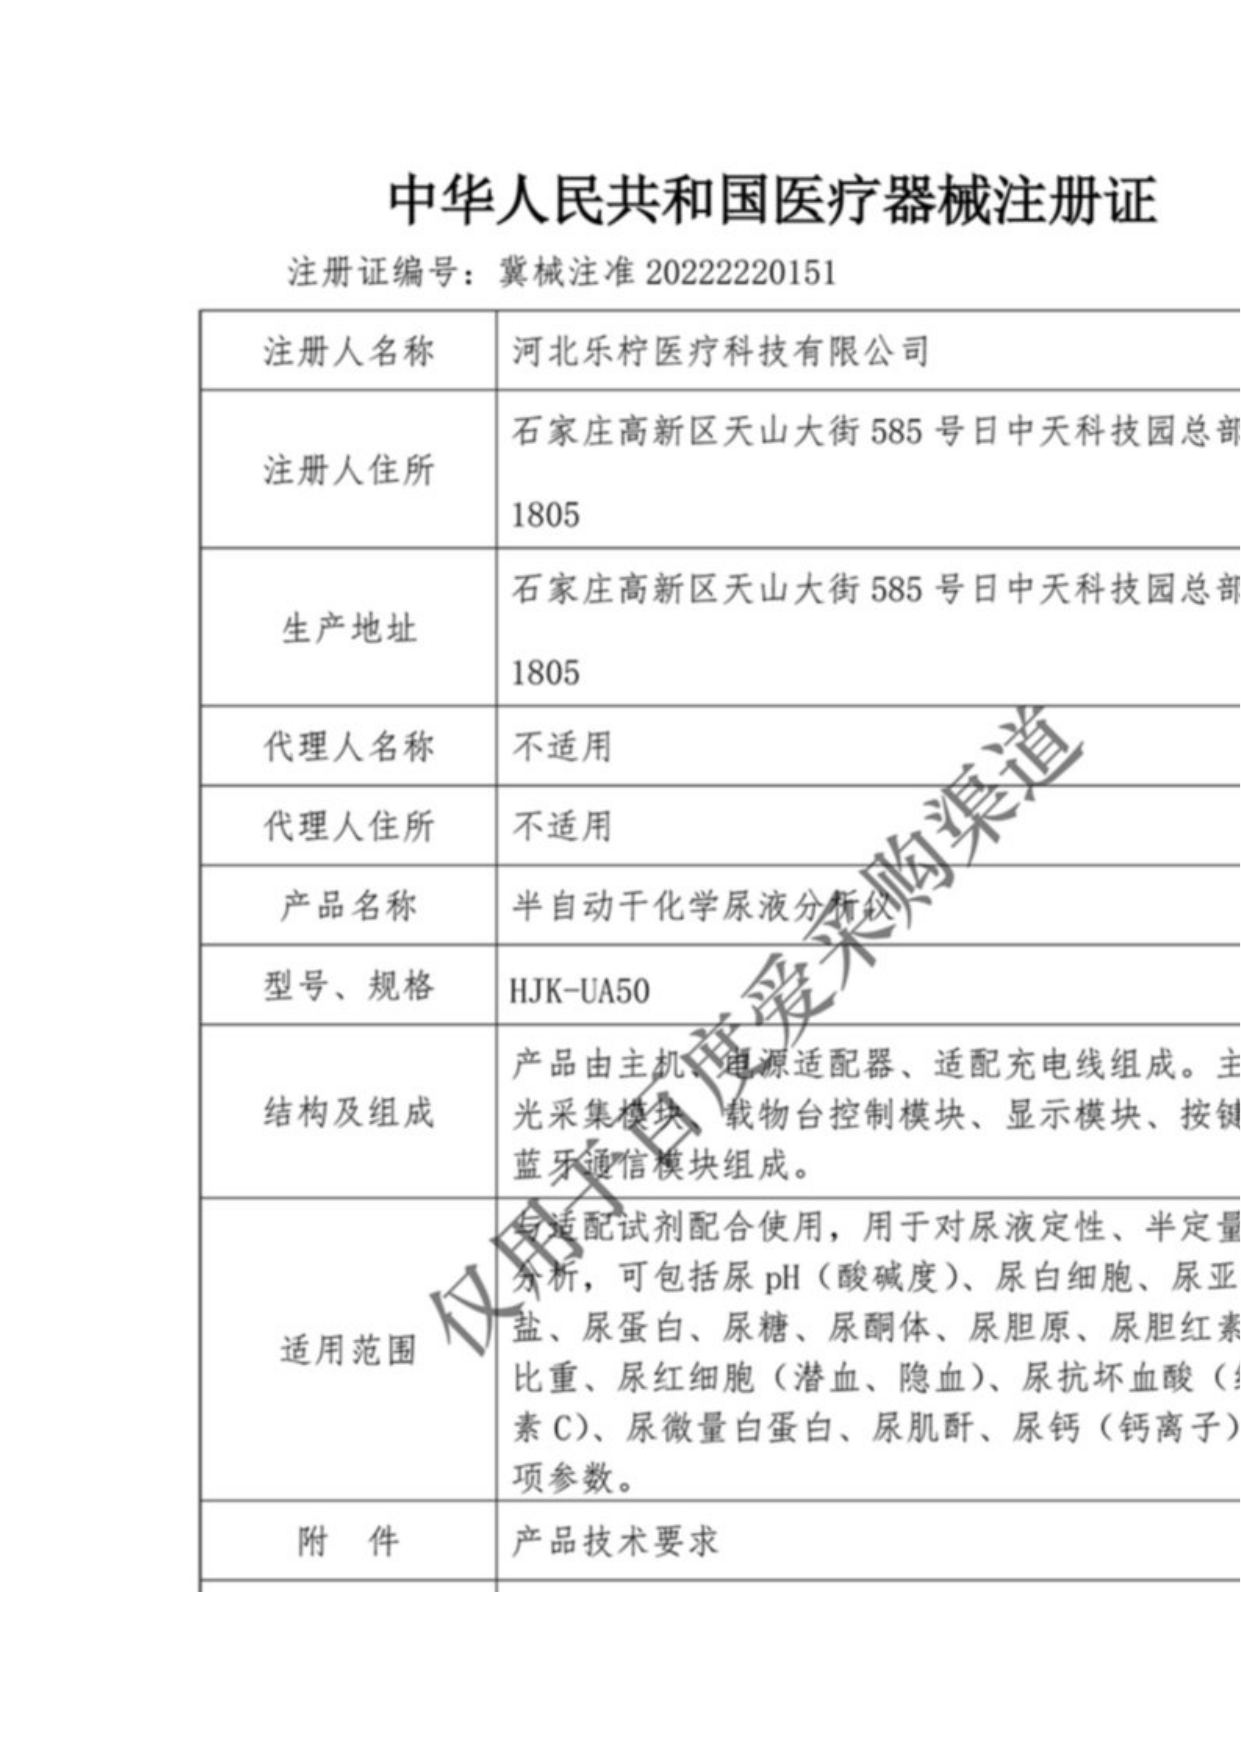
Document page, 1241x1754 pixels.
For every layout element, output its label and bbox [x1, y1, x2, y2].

picture [187, 162, 1241, 1592]
